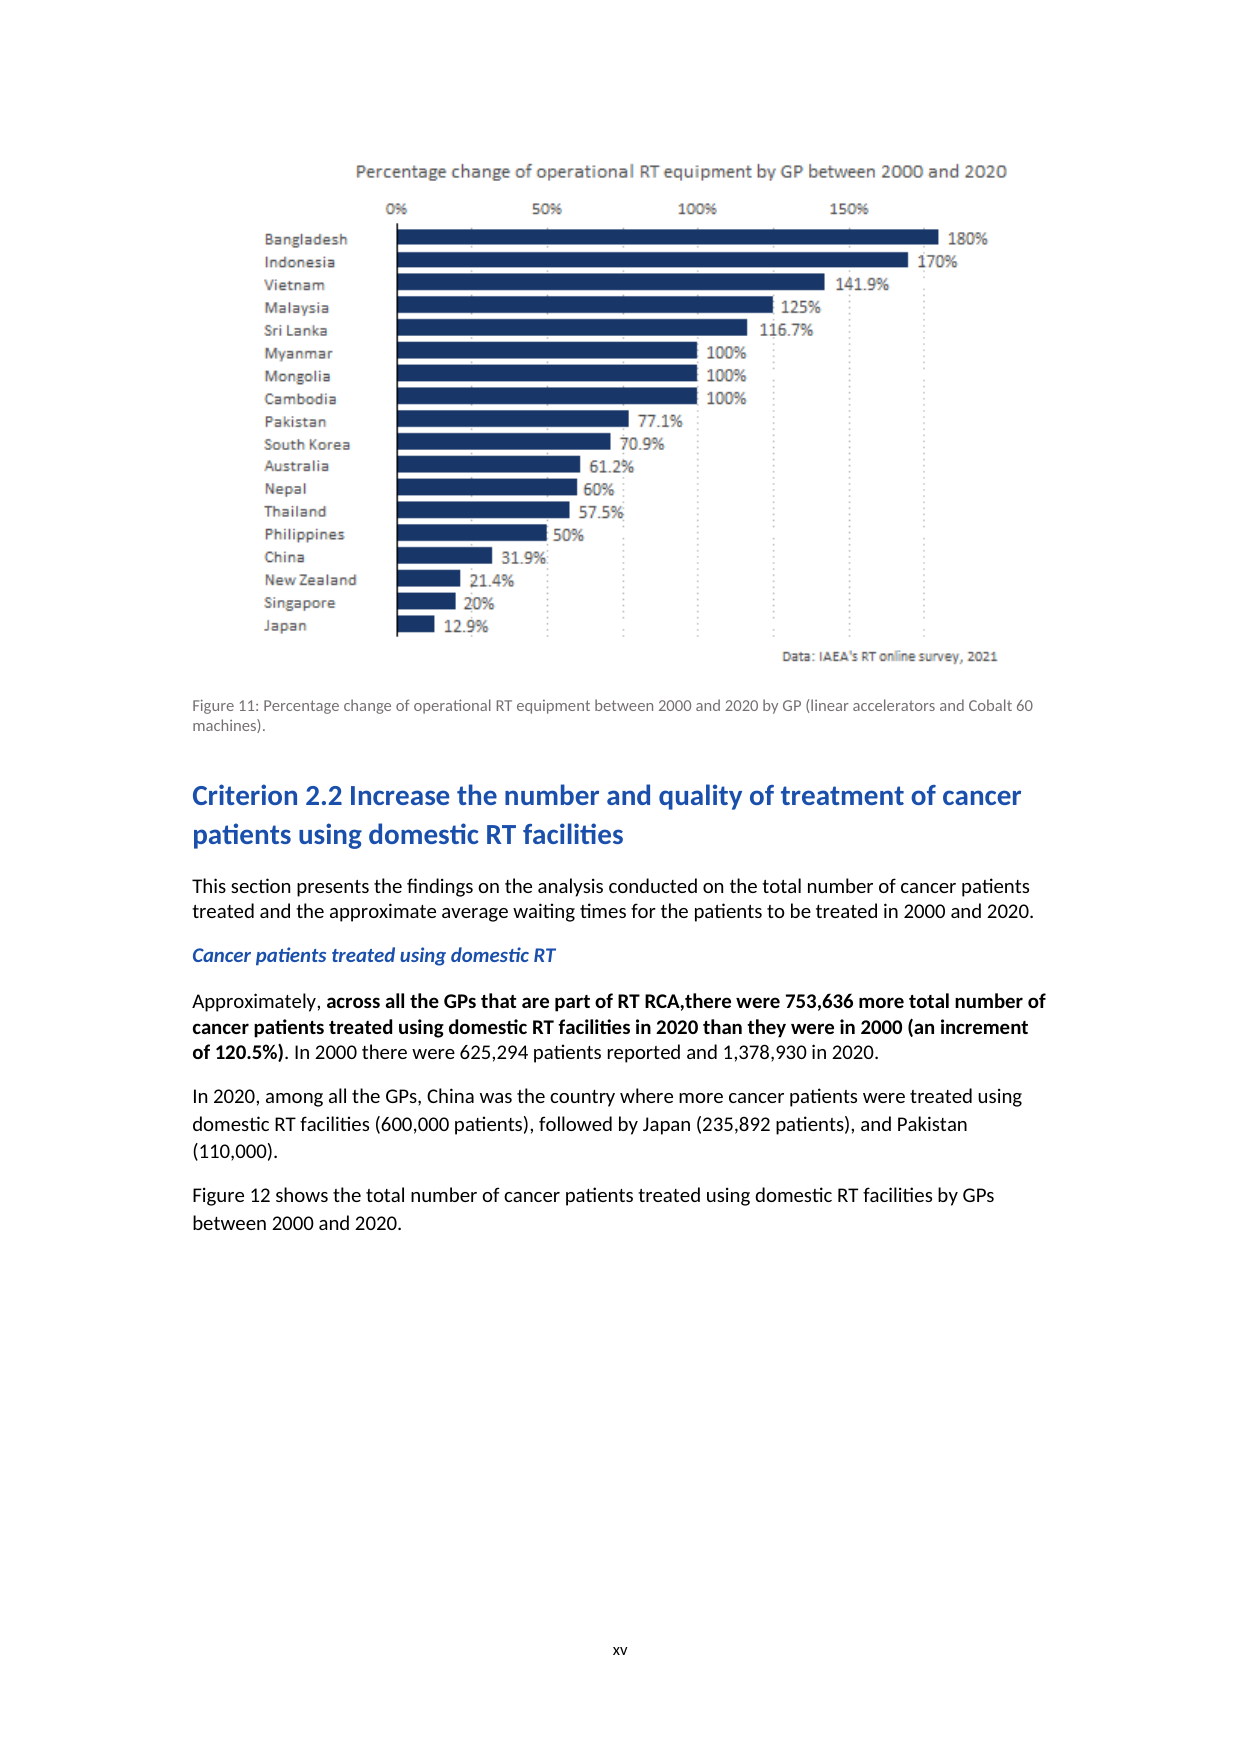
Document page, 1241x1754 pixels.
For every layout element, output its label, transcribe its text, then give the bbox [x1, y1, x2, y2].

subtitle Criterion 2.2 Increase the number and quality of treatment of cancer patients using domestic RT facilities [192, 777, 1048, 851]
text Approximately, across all the GPs that are part of RT RCA,there were 753,636 more total number of cancer patients treated using domestic RT facilities in 2020 than they were in 2000 (an increment of 120.5%). In 2000 there were 625,294 patients reported and 1,378,930 in 2020. [192, 989, 1048, 1065]
text Figure 12 shows the total number of cancer patients treated using domestic RT facilities by GPs between 2000 and 2020. [192, 1183, 1048, 1235]
text Figure 11: Percentage change of operational RT equipment between 2000 and 2020 by GP (linear accelerators and Cobalt 60 machines). [192, 695, 1048, 736]
subtitle Cancer patients treated using domestic RT [192, 943, 1048, 968]
text This section presents the findings on the analysis conducted on the total number of cancer patients treated and the approximate average waiting times for the patients to be treated in 2000 and 2020. [192, 873, 1048, 924]
text In 2020, among all the GPs, China was the country where more cancer patients were treated using domestic RT facilities (600,000 patients), followed by Japan (235,892 patients), and Pakistan (110,000). [192, 1084, 1048, 1164]
picture [210, 150, 1010, 675]
